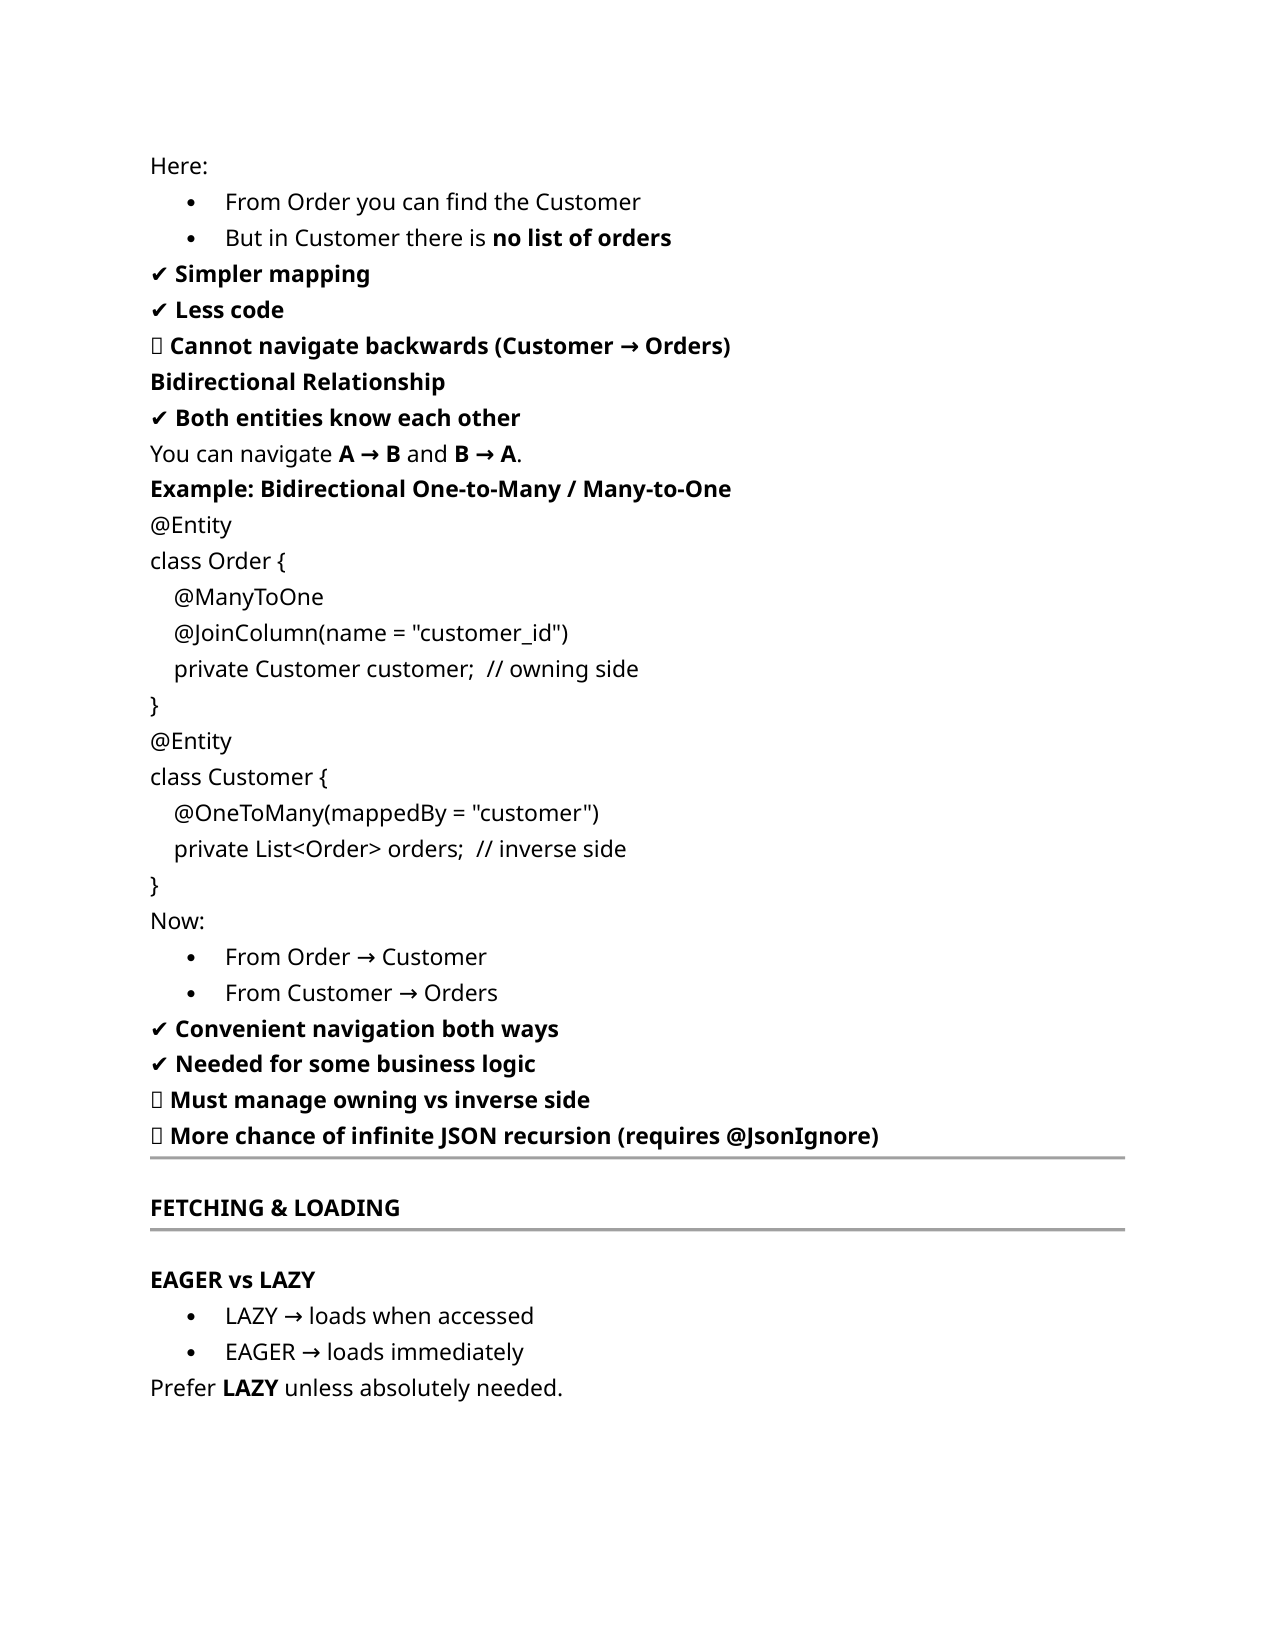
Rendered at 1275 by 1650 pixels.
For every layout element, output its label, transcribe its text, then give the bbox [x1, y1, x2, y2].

text ✔ Simpler mapping [150, 258, 1125, 289]
text FETCHING & LOADING [150, 1192, 1125, 1223]
text ✔ Convenient navigation both ways [150, 1012, 1125, 1044]
text Now: [150, 905, 1125, 936]
list EAGER → loads immediately [187, 1336, 1125, 1367]
text class Order { [150, 545, 1125, 577]
text private Customer customer; // owning side [150, 653, 1125, 684]
list From Order → Customer [187, 941, 1125, 972]
text private List<Order> orders; // inverse side [150, 833, 1125, 864]
list From Customer → Orders [187, 977, 1125, 1008]
text ✔ Needed for some business logic [150, 1048, 1125, 1080]
text @JoinColumn(name = "customer_id") [150, 617, 1125, 648]
text Prefer LAZY unless absolutely needed. [150, 1372, 1125, 1403]
text Here: [150, 150, 1125, 181]
text class Customer { [150, 761, 1125, 792]
text You can navigate A → B and B → A. [150, 437, 1125, 469]
text Example: Bidirectional One-to-Many / Many-to-One [150, 473, 1125, 505]
text } [150, 689, 1125, 720]
list But in Customer there is no list of orders [187, 222, 1125, 253]
text @OneToMany(mappedBy = "customer") [150, 797, 1125, 828]
text ✔ Both entities know each other [150, 402, 1125, 433]
text @ManyToOne [150, 581, 1125, 612]
text ❌ More chance of infinite JSON recursion (requires @JsonIgnore) [150, 1120, 1125, 1152]
text ✔ Less code [150, 294, 1125, 325]
list LAZY → loads when accessed [187, 1300, 1125, 1331]
text ❌ Must manage owning vs inverse side [150, 1084, 1125, 1116]
text } [150, 869, 1125, 900]
list From Order you can find the Customer [187, 186, 1125, 217]
text @Entity [150, 509, 1125, 541]
text @Entity [150, 725, 1125, 756]
text Bidirectional Relationship [150, 366, 1125, 397]
text ❌ Cannot navigate backwards (Customer → Orders) [150, 330, 1125, 361]
text EAGER vs LAZY [150, 1264, 1125, 1295]
